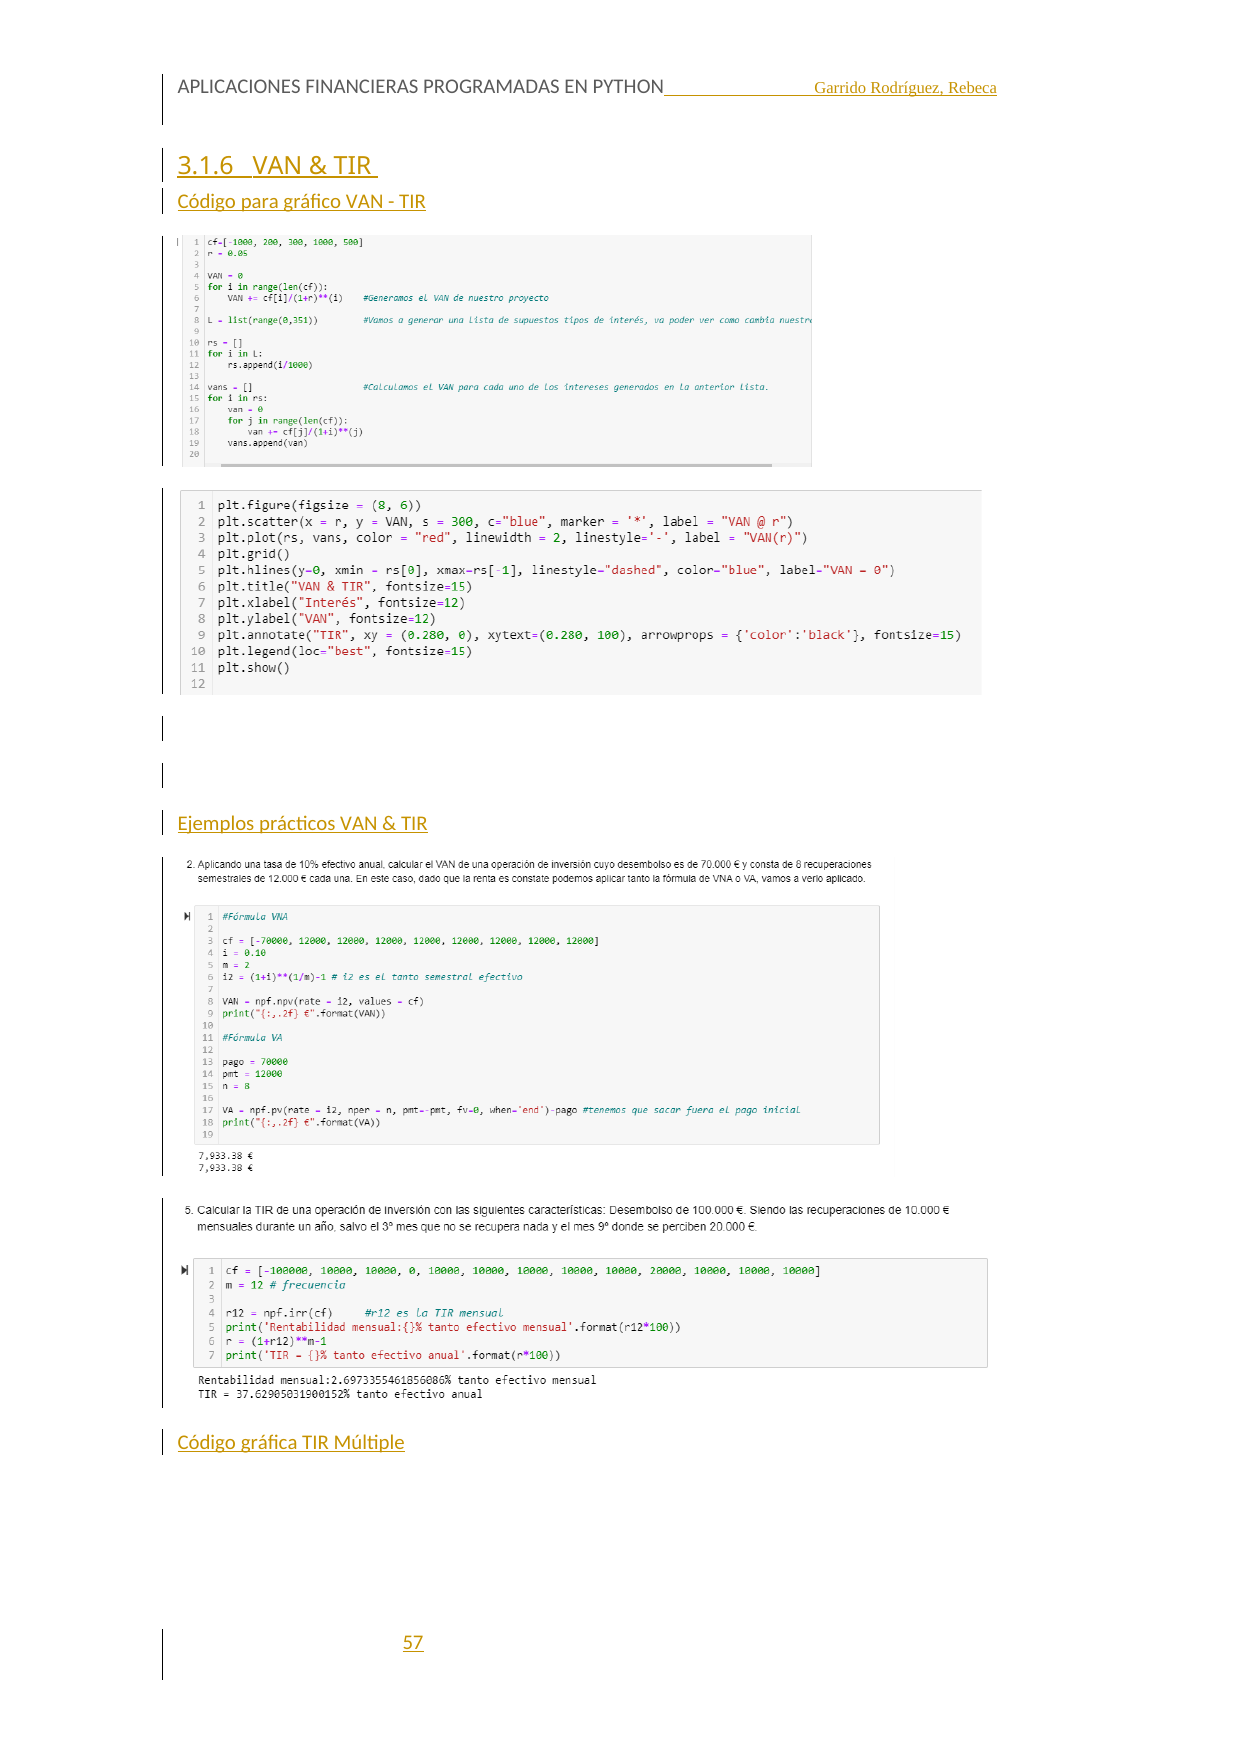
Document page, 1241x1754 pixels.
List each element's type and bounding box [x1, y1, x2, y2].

picture [177, 1198, 990, 1408]
picture [177, 857, 895, 1177]
picture [177, 235, 815, 467]
picture [177, 487, 982, 695]
